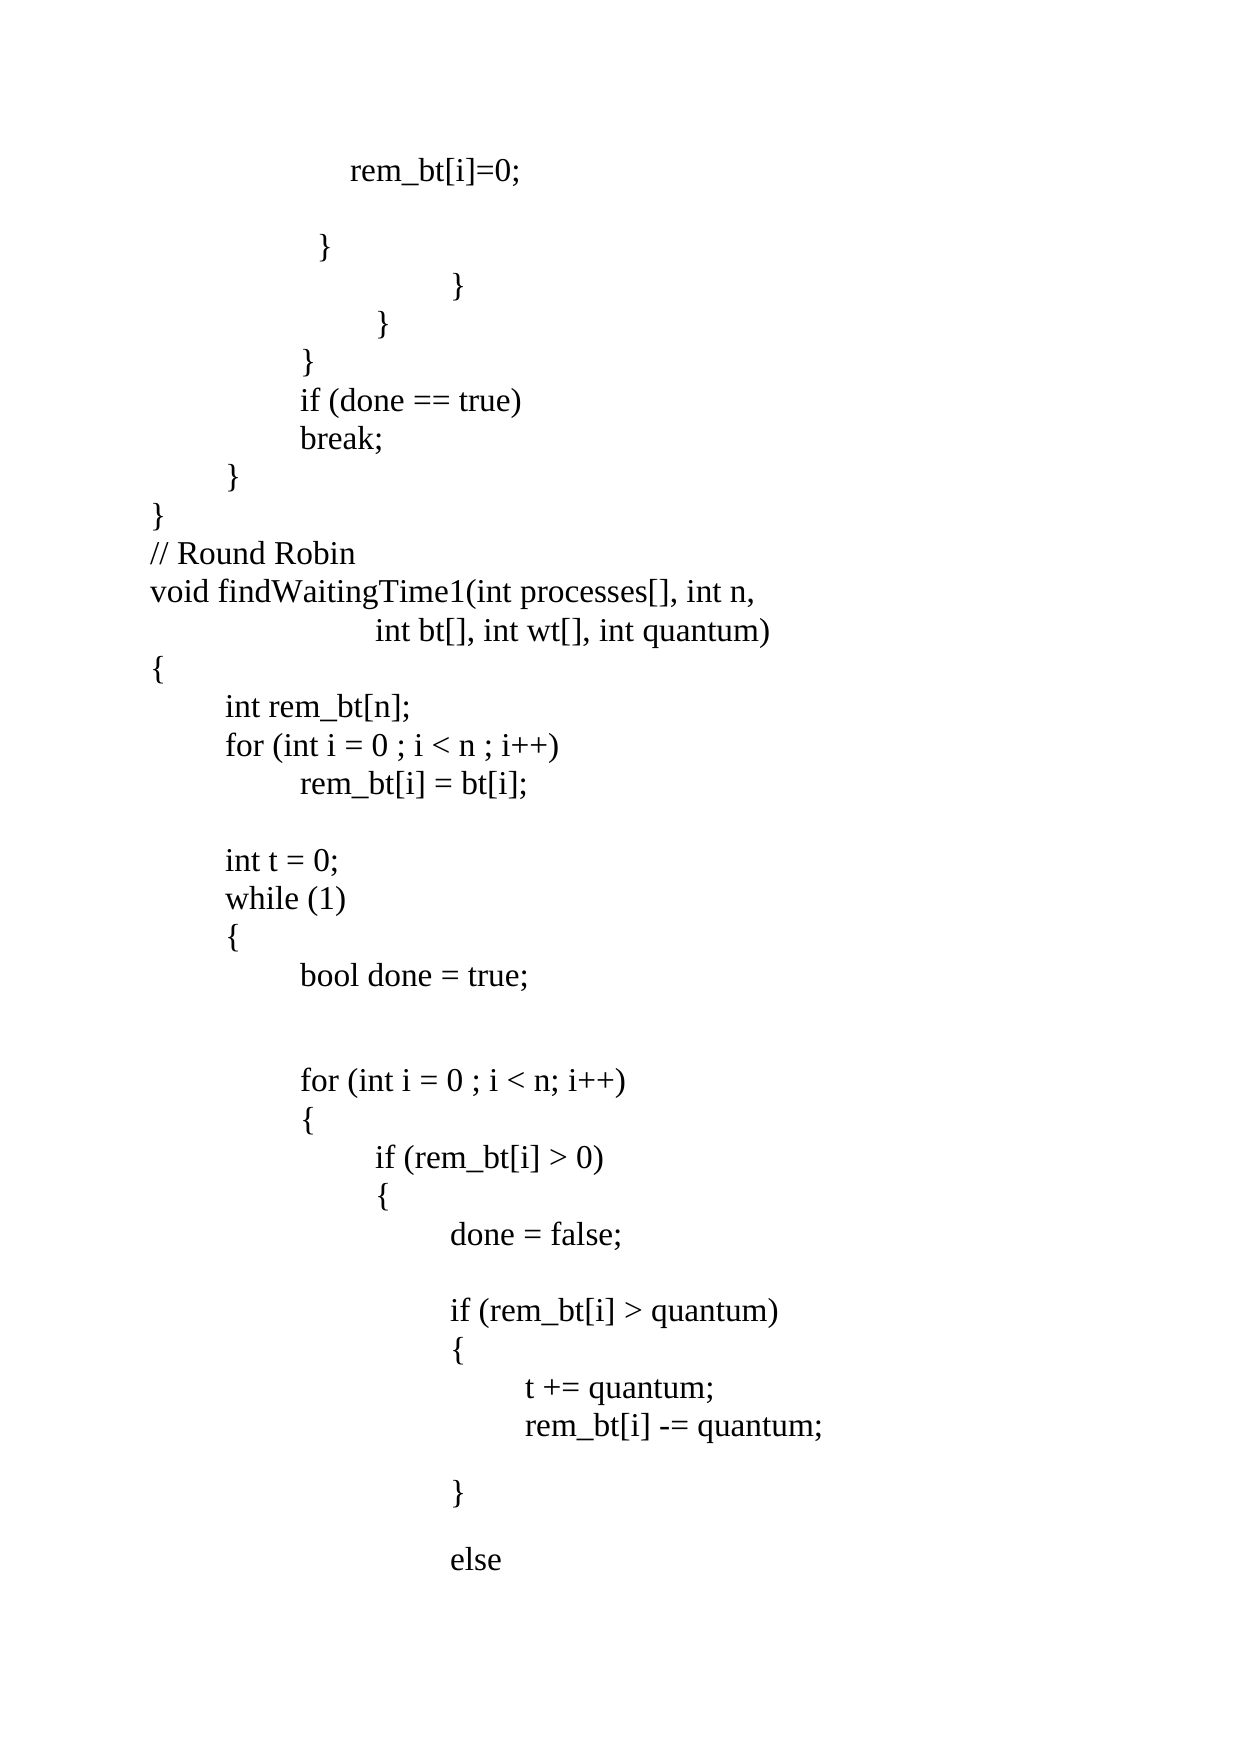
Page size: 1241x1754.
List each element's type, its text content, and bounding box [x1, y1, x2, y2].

text { [150, 1175, 1090, 1214]
text bool done = true; [150, 955, 1090, 993]
text rem_bt[i] = bt[i]; [150, 763, 1090, 802]
text } [150, 227, 1090, 265]
text if (rem_bt[i] > 0) [150, 1137, 1090, 1175]
text { [150, 1329, 1090, 1367]
text int rem_bt[n]; [150, 687, 1090, 725]
text } [150, 265, 1090, 303]
text } [150, 1472, 1090, 1511]
text done = false; [150, 1214, 1090, 1252]
text { [150, 1099, 1090, 1137]
text for (int i = 0 ; i < n; i++) [150, 1060, 1090, 1099]
text } [150, 495, 1090, 533]
text int bt[], int wt[], int quantum) [150, 610, 1090, 648]
text for (int i = 0 ; i < n ; i++) [150, 725, 1090, 763]
text } [150, 457, 1090, 495]
text } [150, 303, 1090, 342]
text while (1) [150, 878, 1090, 917]
text int t = 0; [150, 840, 1090, 878]
text // Round Robin [150, 533, 1090, 572]
text else [150, 1539, 1090, 1578]
text if (done == true) [150, 380, 1090, 418]
text rem_bt[i] -= quantum; [150, 1405, 1090, 1444]
text { [150, 917, 1090, 955]
text break; [150, 418, 1090, 457]
text t += quantum; [150, 1367, 1090, 1405]
text rem_bt[i]=0; [150, 150, 1090, 188]
text void findWaitingTime1(int processes[], int n, [150, 572, 1090, 610]
text if (rem_bt[i] > quantum) [150, 1290, 1090, 1329]
text { [150, 648, 1090, 687]
text } [150, 342, 1090, 380]
